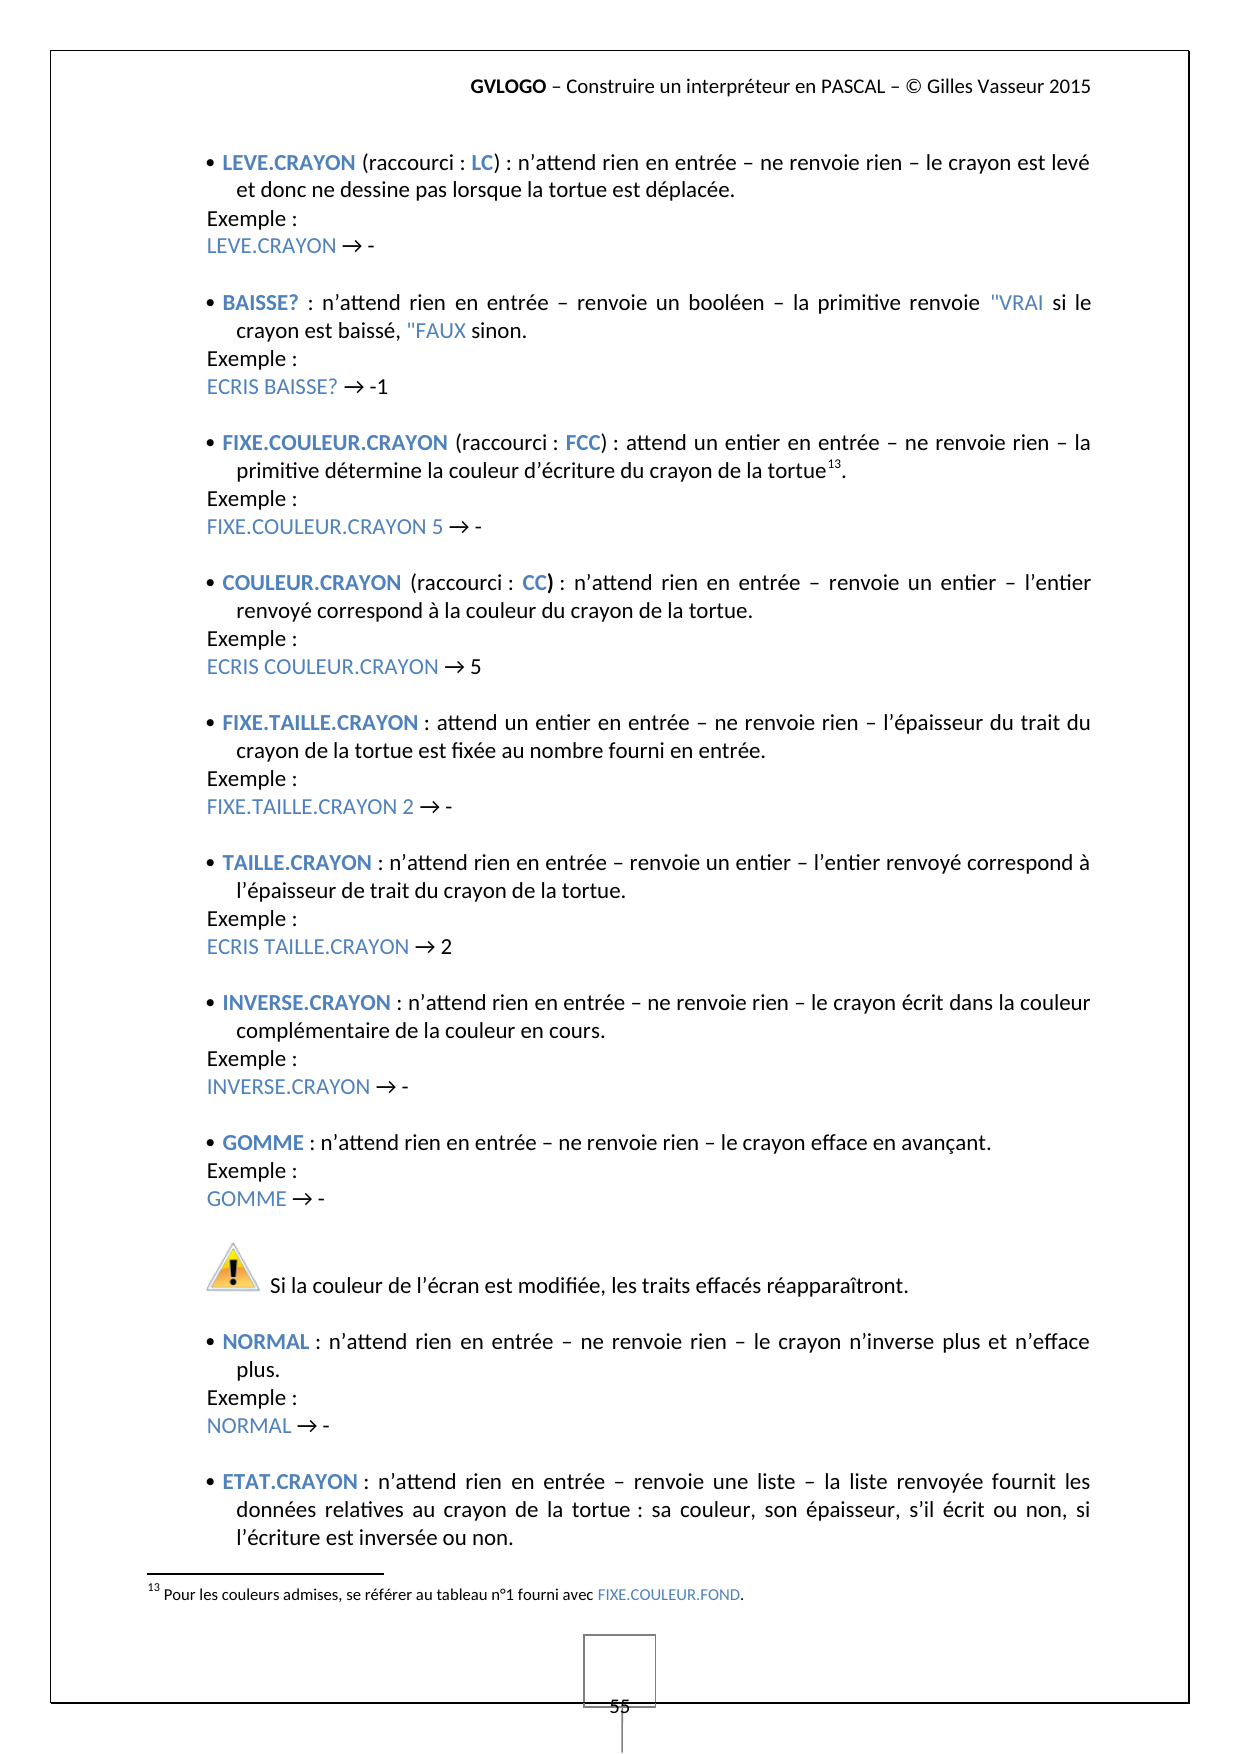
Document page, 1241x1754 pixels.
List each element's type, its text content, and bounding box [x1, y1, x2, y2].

text Exemple : [147, 1156, 1092, 1184]
list INVERSE.CRAYON : n’attend rien en entrée – ne renvoie rien – le crayon écrit dans la couleur complémentaire de la couleur en cours. [207, 988, 1092, 1044]
list TAILLE.CRAYON : n’attend rien en entrée – renvoie un entier – l’entier renvoyé correspond à l’épaisseur de trait du crayon de la tortue. [207, 848, 1092, 904]
list GOMME : n’attend rien en entrée – ne renvoie rien – le crayon efface en avançant. [207, 1128, 1092, 1156]
text LEVE.CRAYON → - [147, 232, 1092, 260]
text Si la couleur de l’écran est modifiée, les traits effacés réapparaîtront. [147, 1240, 1092, 1299]
text FIXE.COULEUR.CRAYON 5 → - [147, 512, 1092, 540]
text Exemple : [147, 904, 1092, 932]
text ECRIS TAILLE.CRAYON → 2 [147, 932, 1092, 960]
text ECRIS BAISSE? → -1 [147, 372, 1092, 400]
text FIXE.TAILLE.CRAYON 2 → - [147, 792, 1092, 820]
list FIXE.COULEUR.CRAYON (raccourci : FCC) : attend un entier en entrée – ne renvoie rien – la primitive détermine la couleur d’écriture du crayon de la tortue. [207, 428, 1092, 484]
text Exemple : [147, 764, 1092, 792]
text Exemple : [147, 1383, 1092, 1411]
text Exemple : [147, 624, 1092, 652]
list NORMAL : n’attend rien en entrée – ne renvoie rien – le crayon n’inverse plus et n’efface plus. [207, 1327, 1092, 1383]
text NORMAL → - [147, 1411, 1092, 1439]
list ETAT.CRAYON : n’attend rien en entrée – renvoie une liste – la liste renvoyée fournit les données relatives au crayon de la tortue : sa couleur, son épaisseur, s’il écrit ou non, si l’écriture est inversée ou non. [207, 1467, 1092, 1551]
text Exemple : [147, 204, 1092, 232]
text ECRIS COULEUR.CRAYON → 5 [147, 652, 1092, 680]
text Exemple : [147, 484, 1092, 512]
list COULEUR.CRAYON (raccourci : CC) : n’attend rien en entrée – renvoie un entier – l’entier renvoyé correspond à la couleur du crayon de la tortue. [207, 568, 1092, 624]
list FIXE.TAILLE.CRAYON : attend un entier en entrée – ne renvoie rien – l’épaisseur du trait du crayon de la tortue est fixée au nombre fourni en entrée. [207, 708, 1092, 764]
list BAISSE? : n’attend rien en entrée – renvoie un booléen – la primitive renvoie "VRAI si le crayon est baissé, "FAUX sinon. [207, 288, 1092, 344]
text INVERSE.CRAYON → - [147, 1072, 1092, 1100]
text Exemple : [147, 344, 1092, 372]
text Exemple : [147, 1044, 1092, 1072]
list LEVE.CRAYON (raccourci : LC) : n’attend rien en entrée – ne renvoie rien – le crayon est levé et donc ne dessine pas lorsque la tortue est déplacée. [207, 148, 1092, 204]
picture [206, 1240, 260, 1294]
text GOMME → - [147, 1184, 1092, 1212]
